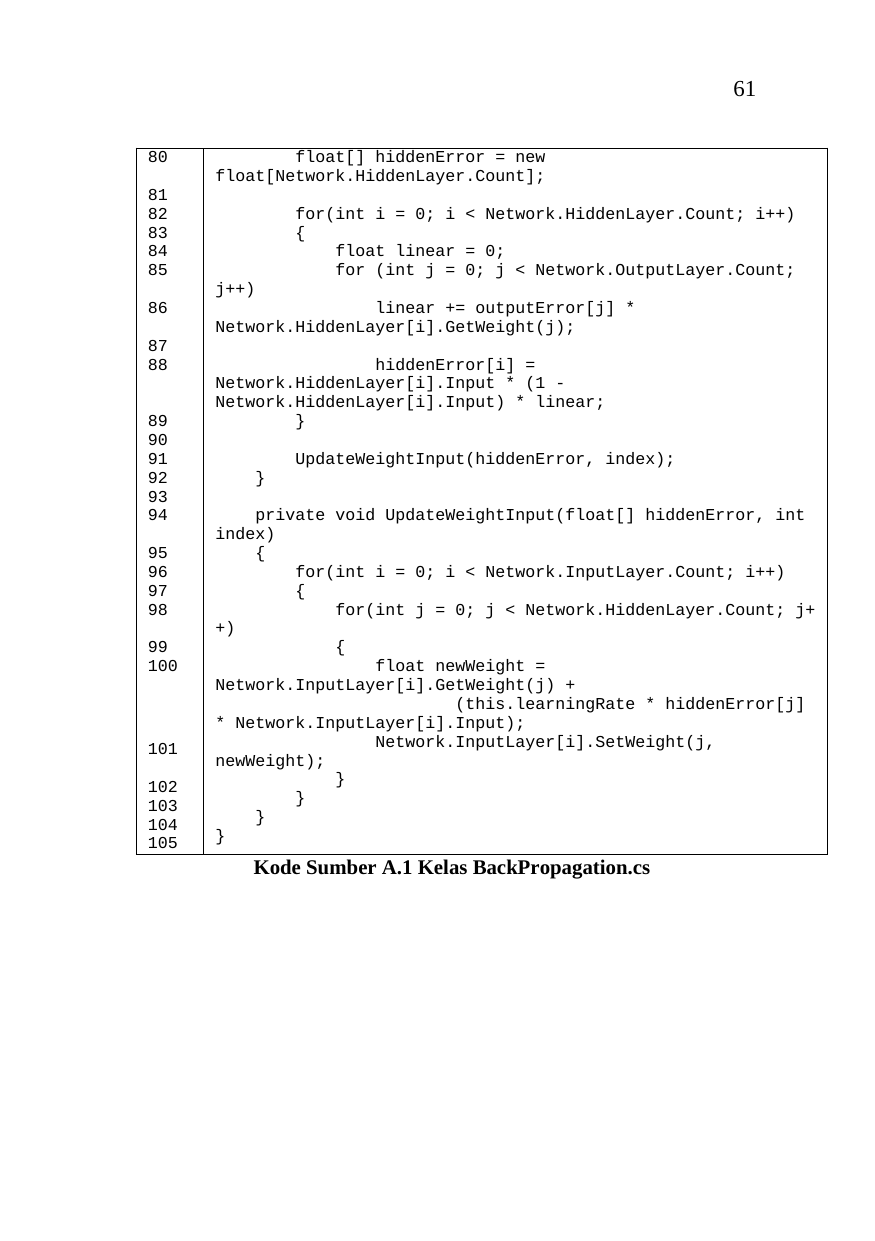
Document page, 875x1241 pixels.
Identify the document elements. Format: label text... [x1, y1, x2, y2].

list Kode Sumber A.1 Kelas BackPropagation.cs [148, 855, 756, 879]
